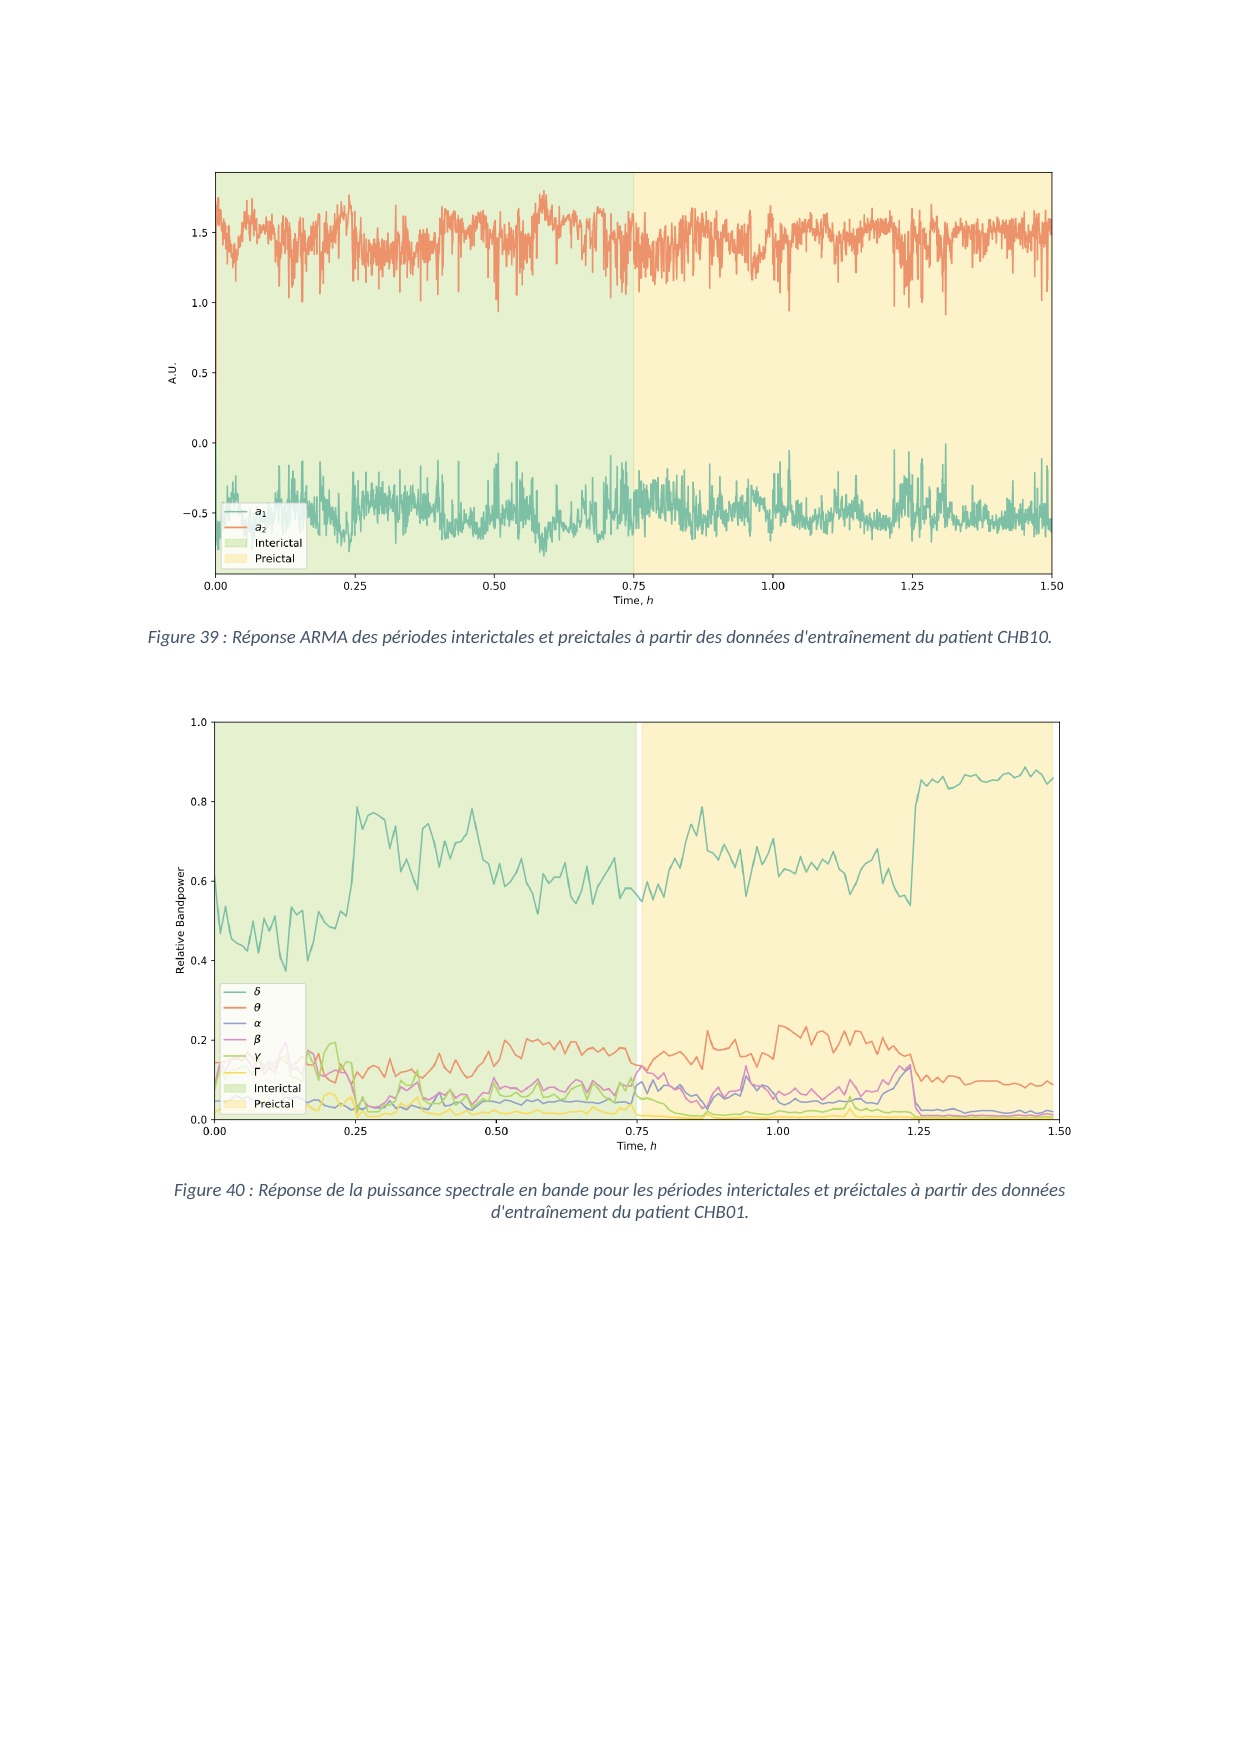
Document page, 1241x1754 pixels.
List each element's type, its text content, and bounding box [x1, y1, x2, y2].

picture [147, 147, 1092, 626]
picture [147, 699, 1092, 1178]
